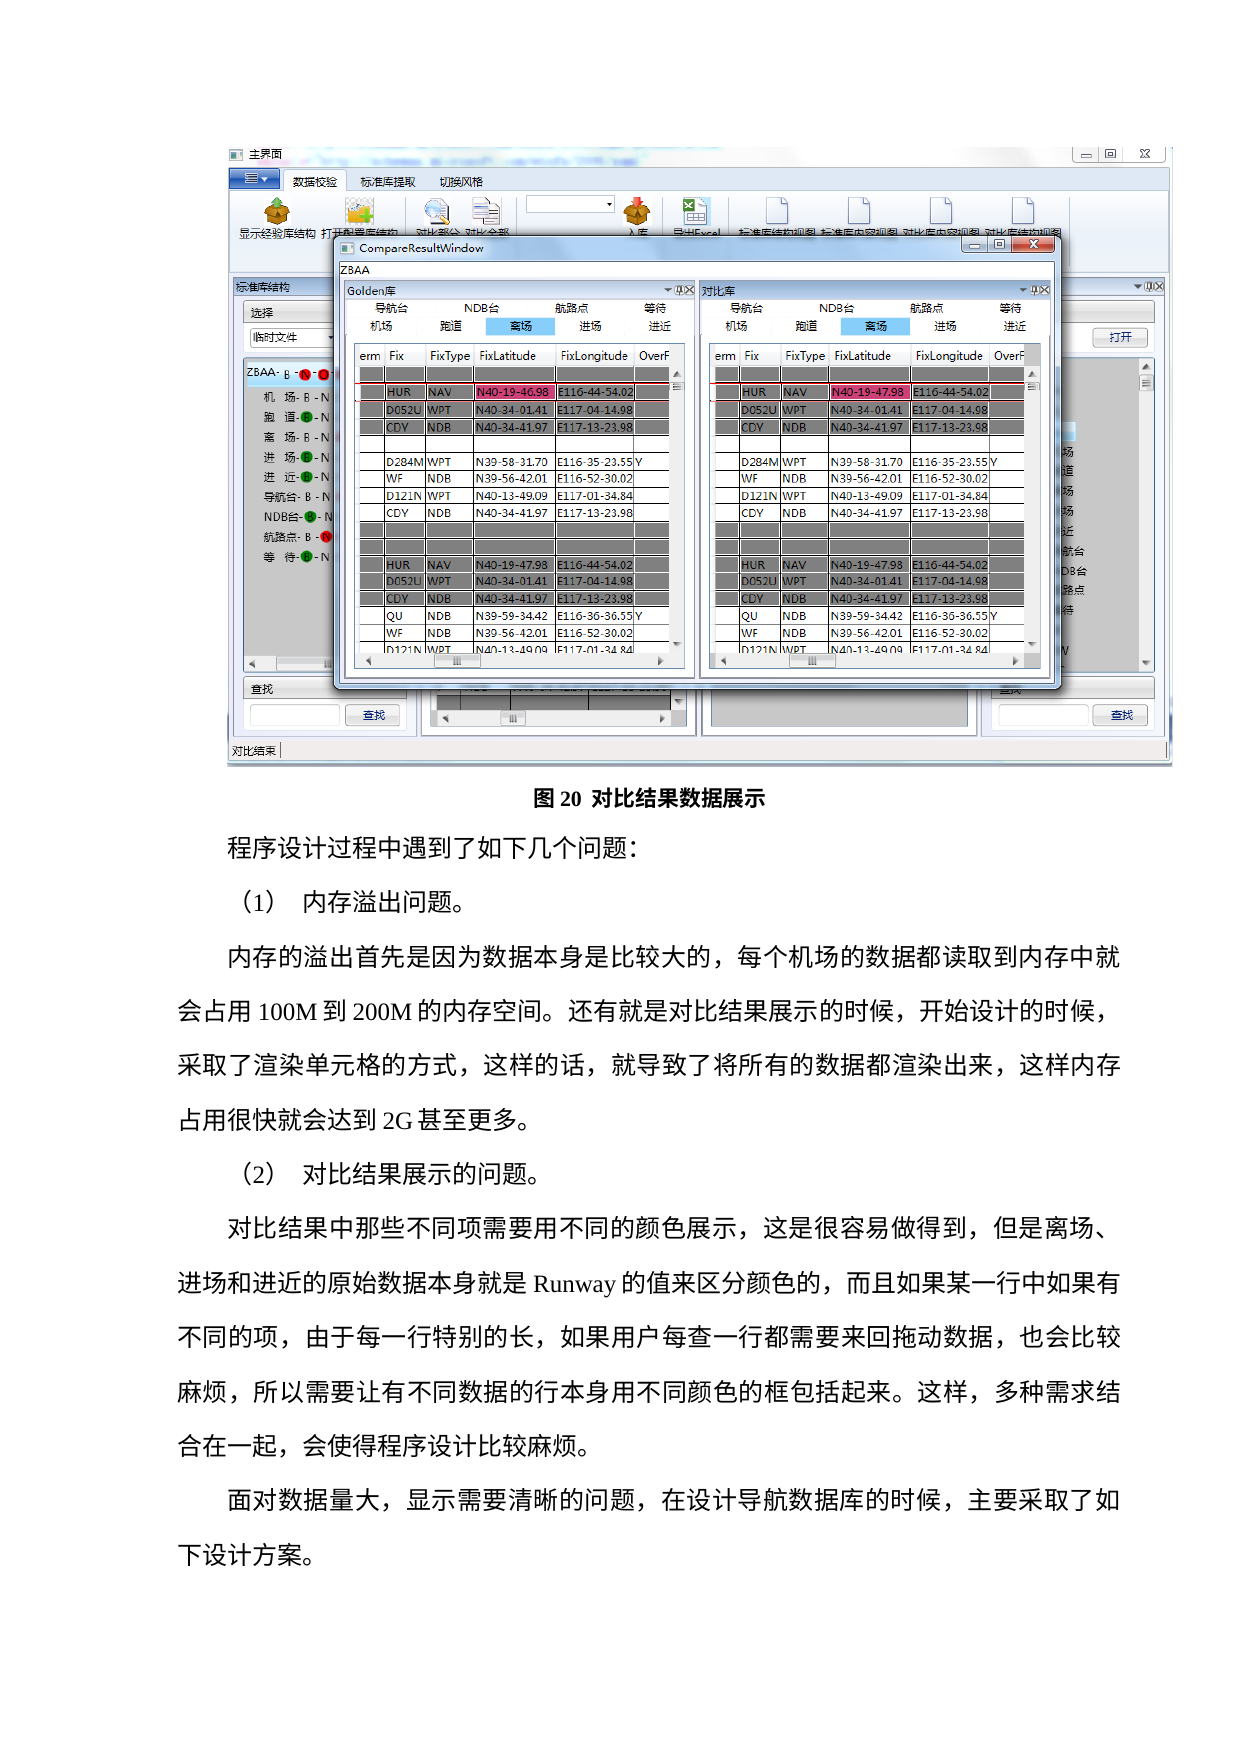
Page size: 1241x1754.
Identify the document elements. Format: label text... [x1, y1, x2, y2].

text 内存的溢出首先是因为数据本身是比较大的，每个机场的数据都读取到内存中就会占用100M到200M的内存空间。还有就是对比结果展示的时候，开始设计的时候，采取了渲染单元格的方式，这样的话，就导致了将所有的数据都渲染出来，这样内存占用很快就会达到2G甚至更多。 [177, 937, 1122, 1136]
list 内存溢出问题。 [227, 883, 1122, 919]
text 面对数据量大，显示需要清晰的问题，在设计导航数据库的时候，主要采取了如下设计方案。 [177, 1481, 1122, 1571]
text 程序设计过程中遇到了如下几个问题： [177, 828, 1122, 864]
picture [227, 147, 1173, 767]
text 图 20 对比结果数据展示 [177, 781, 1122, 812]
list 对比结果展示的问题。 [227, 1154, 1122, 1191]
text 对比结果中那些不同项需要用不同的颜色展示，这是很容易做得到，但是离场、进场和进近的原始数据本身就是Runway的值来区分颜色的，而且如果某一行中如果有不同的项，由于每一行特别的长，如果用户每查一行都需要来回拖动数据，也会比较麻烦，所以需要让有不同数据的行本身用不同颜色的框包括起来。这样，多种需求结合在一起，会使得程序设计比较麻烦。 [177, 1209, 1122, 1463]
